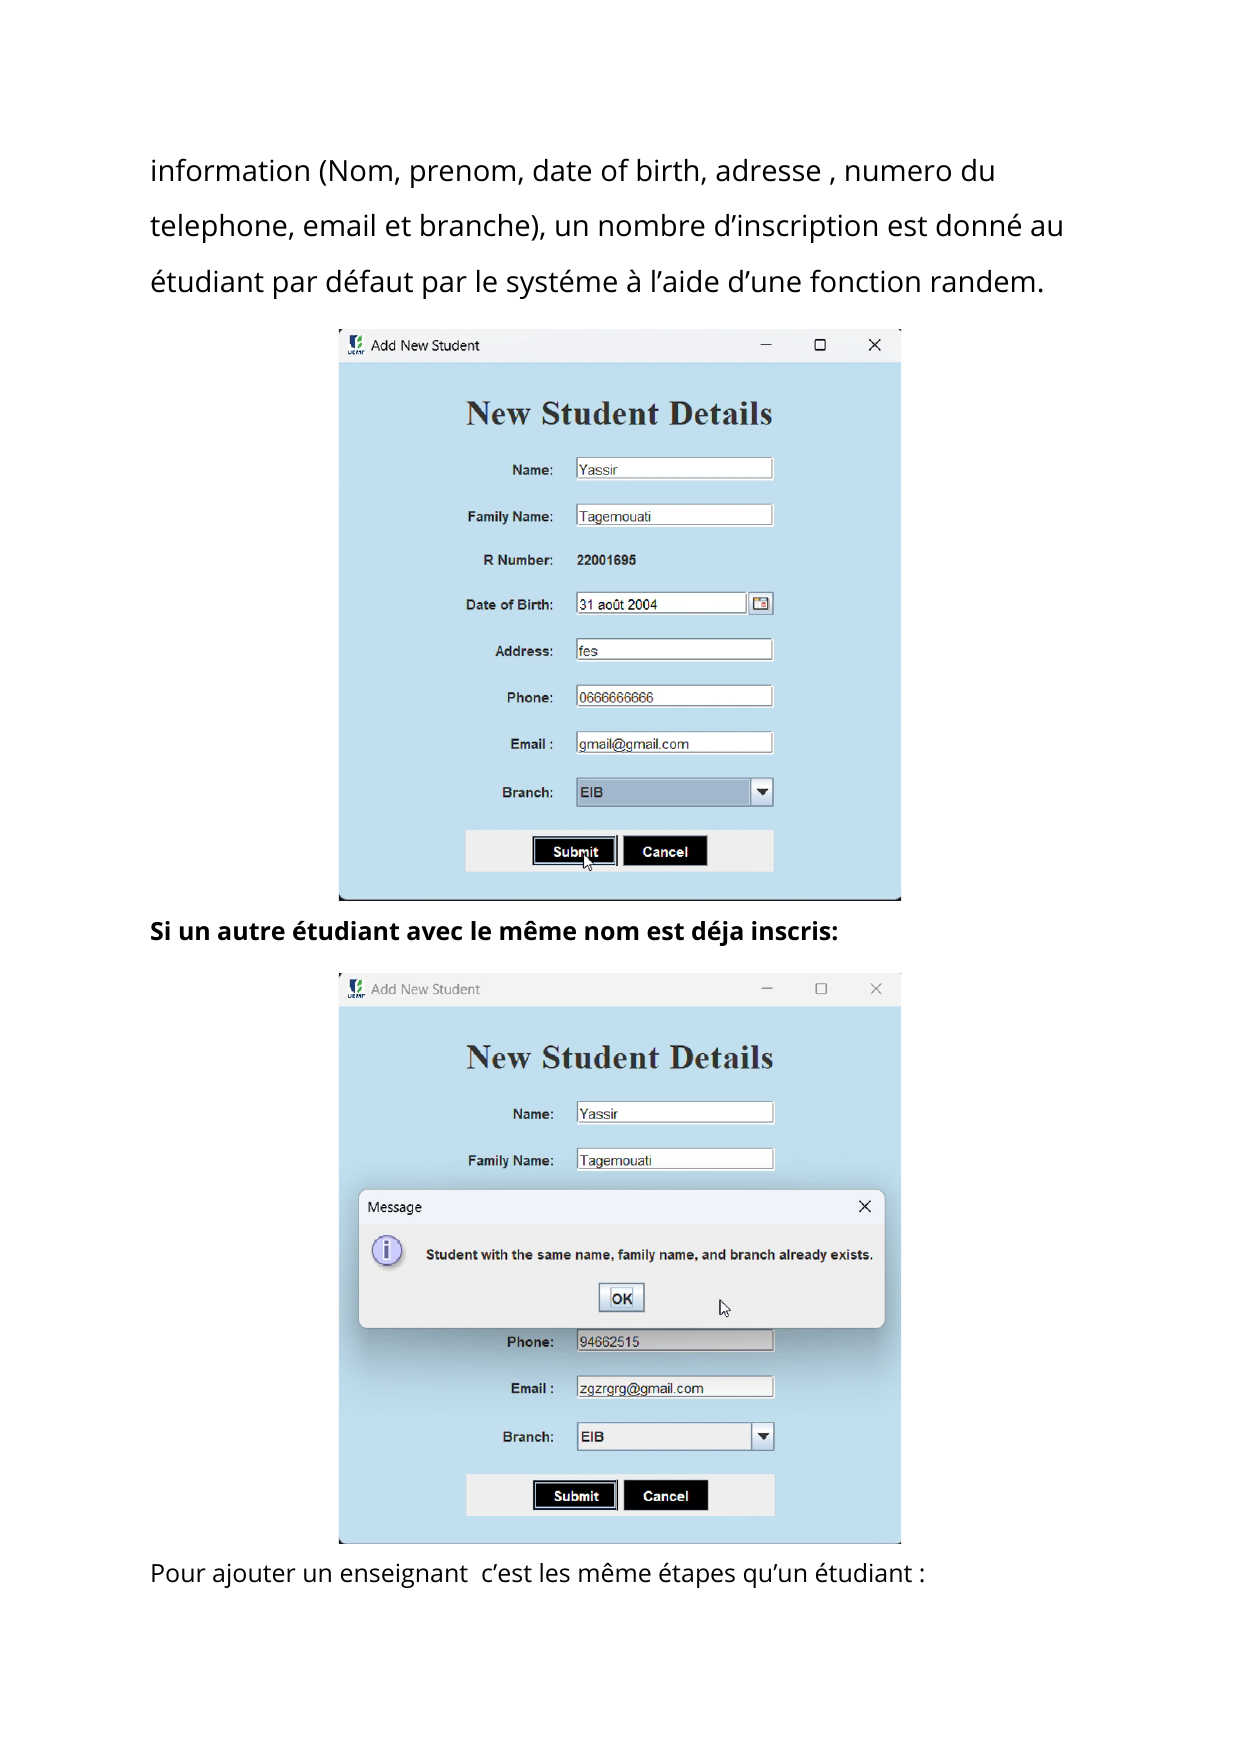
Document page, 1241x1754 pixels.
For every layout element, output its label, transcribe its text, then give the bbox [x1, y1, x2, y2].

picture [338, 384, 902, 957]
text Pour avoir ajouter un nouveau étudiant en a besoin de ces information (Nom, prenom, date of birth, adresse , numero du telephone, email et branche), un nombre d’inscription est donné au étudiant par défaut par le systéme à l’aide d’une fonction randem. [150, 150, 1090, 356]
text Si un autre étudiant avec le même nom est déja inscris: [150, 969, 1090, 1003]
picture [338, 1028, 902, 1599]
